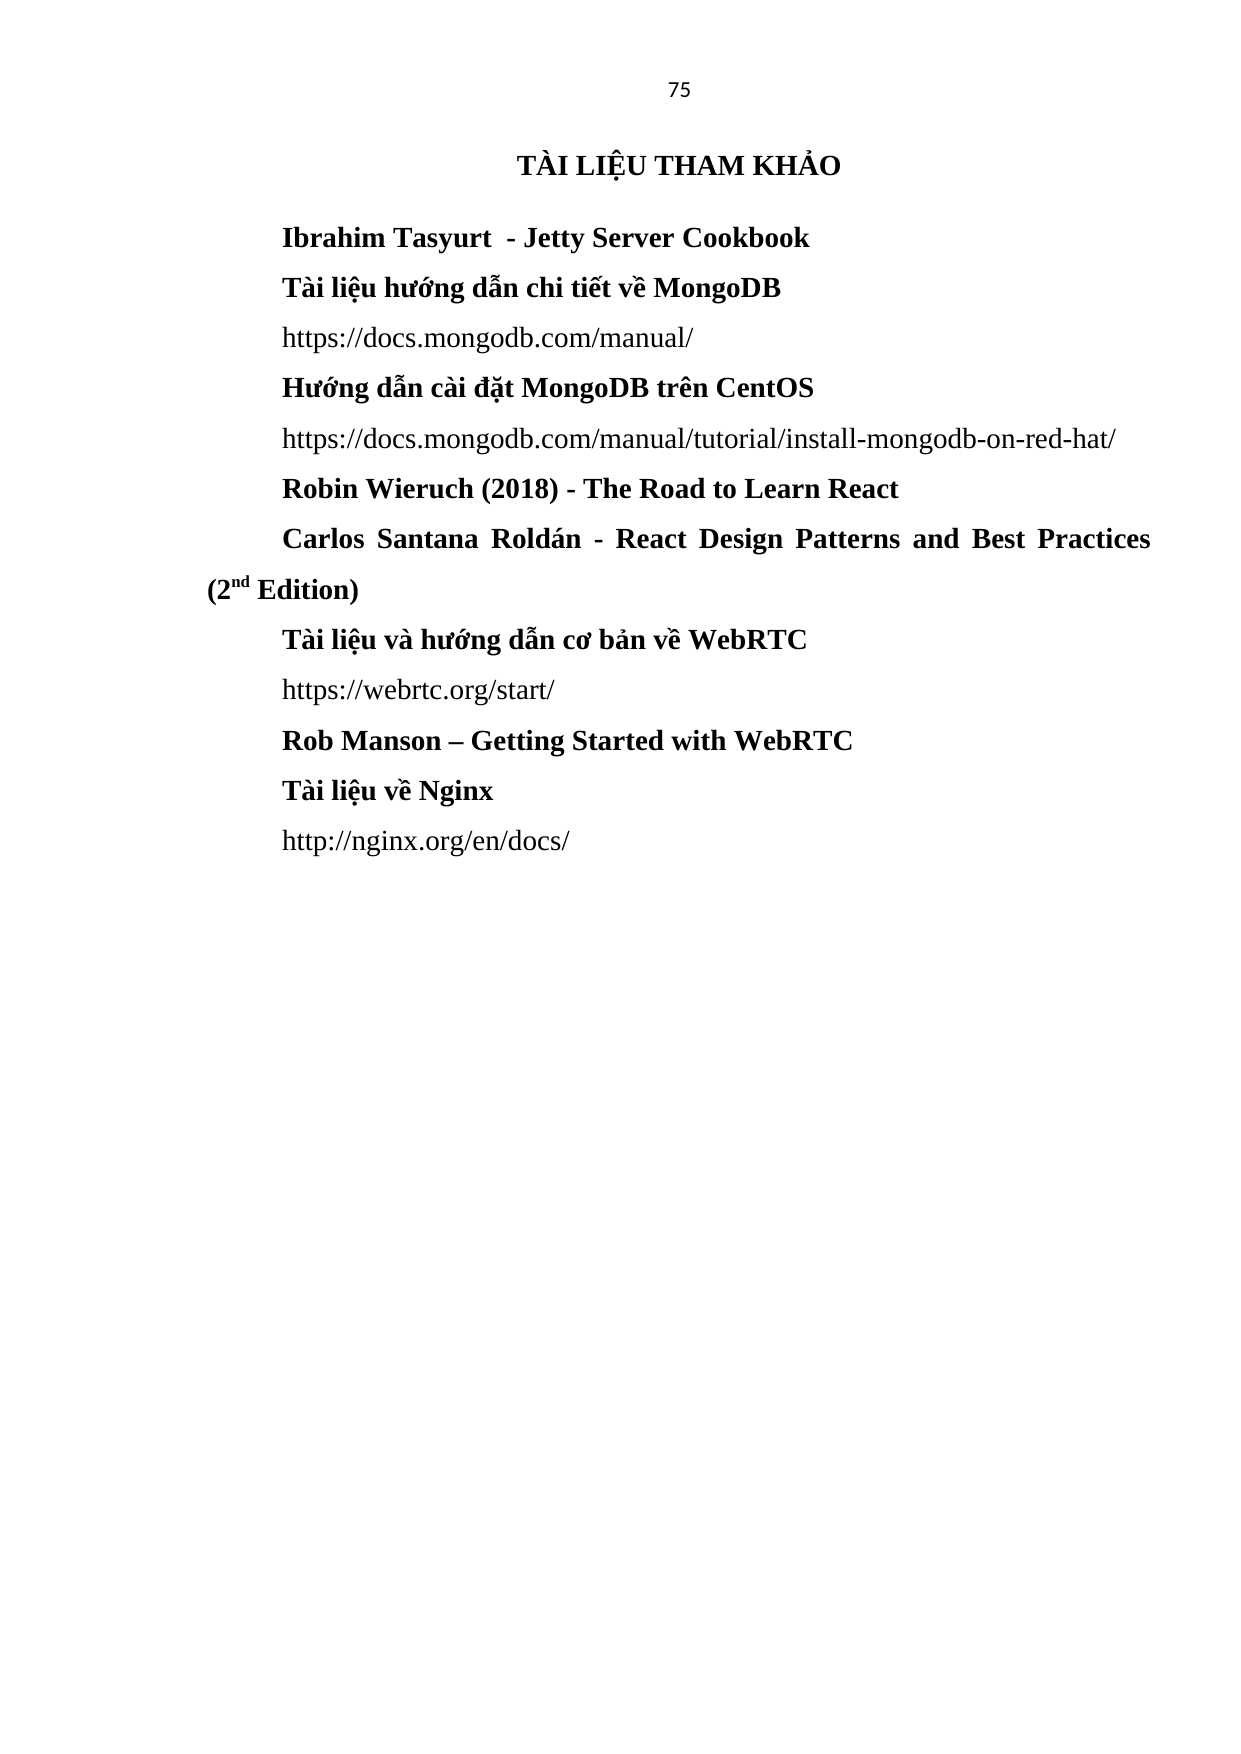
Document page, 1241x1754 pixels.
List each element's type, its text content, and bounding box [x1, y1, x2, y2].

text Carlos Santana Roldán - React Design Patterns and Best Practices (2nd Edition) [207, 522, 1152, 605]
text Rob Manson – Getting Started with WebRTC [207, 723, 1152, 756]
text https://docs.mongodb.com/manual/ [207, 320, 1152, 354]
text Tài liệu hướng dẫn chi tiết về MongoDB [207, 270, 1152, 303]
text https://docs.mongodb.com/manual/tutorial/install-mongodb-on-red-hat/ [207, 421, 1152, 454]
text https://webrtc.org/start/ [207, 672, 1152, 706]
text Robin Wieruch (2018) - The Road to Learn React [207, 471, 1152, 505]
text Hướng dẫn cài đặt MongoDB trên CentOS [207, 371, 1152, 404]
text Ibrahim Tasyurt - Jetty Server Cookbook [207, 220, 1152, 253]
text TÀI LIỆU THAM KHẢO [207, 148, 1152, 181]
text http://nginx.org/en/docs/ [207, 823, 1152, 857]
text Tài liệu và hướng dẫn cơ bản về WebRTC [207, 622, 1152, 656]
text Tài liệu về Nginx [207, 773, 1152, 807]
